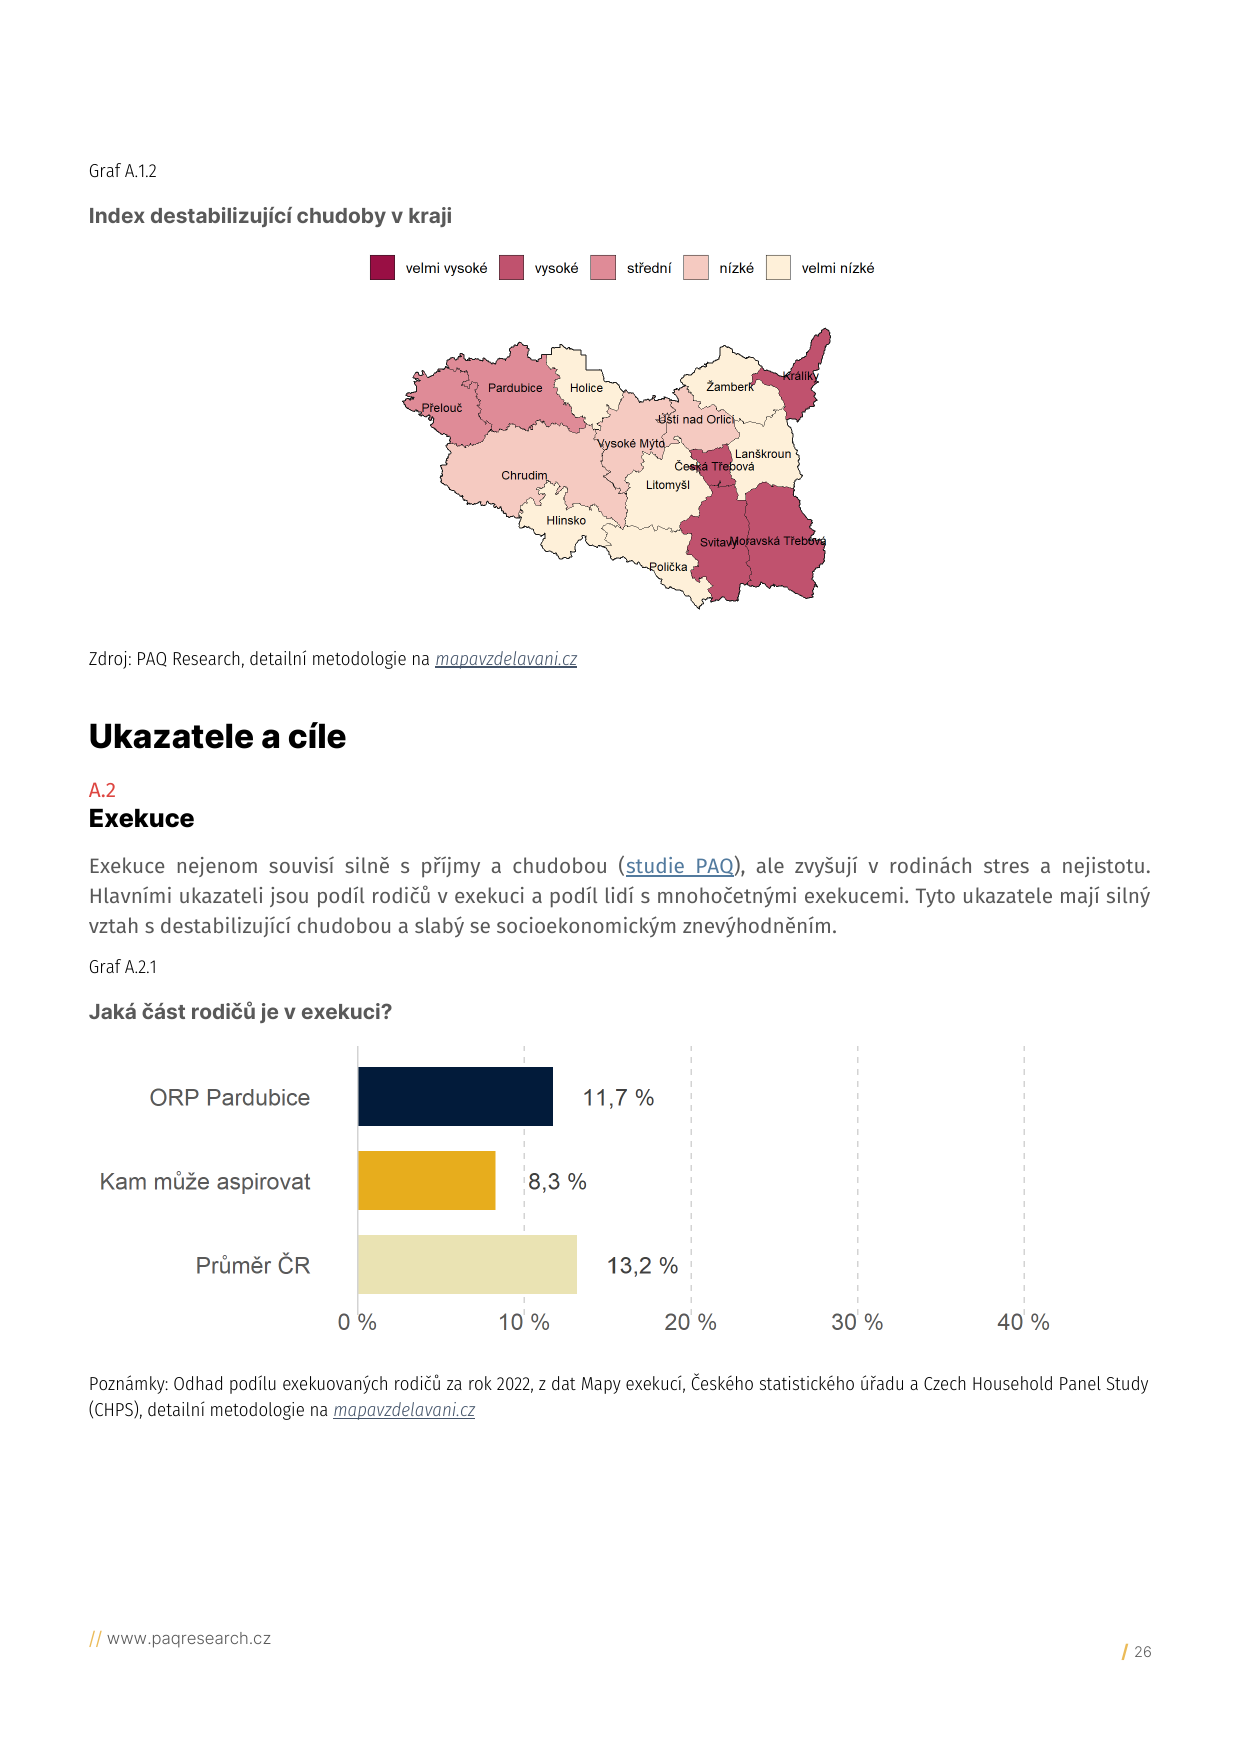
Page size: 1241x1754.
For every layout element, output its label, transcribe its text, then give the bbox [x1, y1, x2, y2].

subtitle Ukazatele a cíle [89, 716, 1152, 756]
text Graf A.2.1 [89, 956, 1152, 978]
text Exekuce nejenom souvisí silně s příjmy a chudobou (studie PAQ), ale zvyšují v rodinách stres a nejistotu. Hlavními ukazateli jsou podíl rodičů v exekuci a podíl lidí s mnohočetnými exekucemi. Tyto ukazatele mají silný vztah s destabilizující chudobou a slabý se socioekonomickým znevýhodněním. [89, 849, 1152, 939]
picture [88, 228, 1139, 631]
text Zdroj: PAQ Research, detailní metodologie na mapavzdelavani.cz [89, 647, 1152, 670]
text Index destabilizující chudoby v kraji [89, 198, 1152, 229]
subtitle Exekuce [89, 803, 1152, 833]
text Graf A.1.2 [89, 160, 1152, 183]
text Jaká část rodičů je v exekuci? [89, 994, 1152, 1024]
text Poznámky: Odhad podílu exekuovaných rodičů za rok 2022, z dat Mapy exekucí, Českého statistického úřadu a Czech Household Panel Study (CHPS), detailní metodologie na mapavzdelavani.cz [89, 1373, 1152, 1421]
text A.2 [89, 773, 1152, 803]
picture [88, 1024, 1139, 1356]
